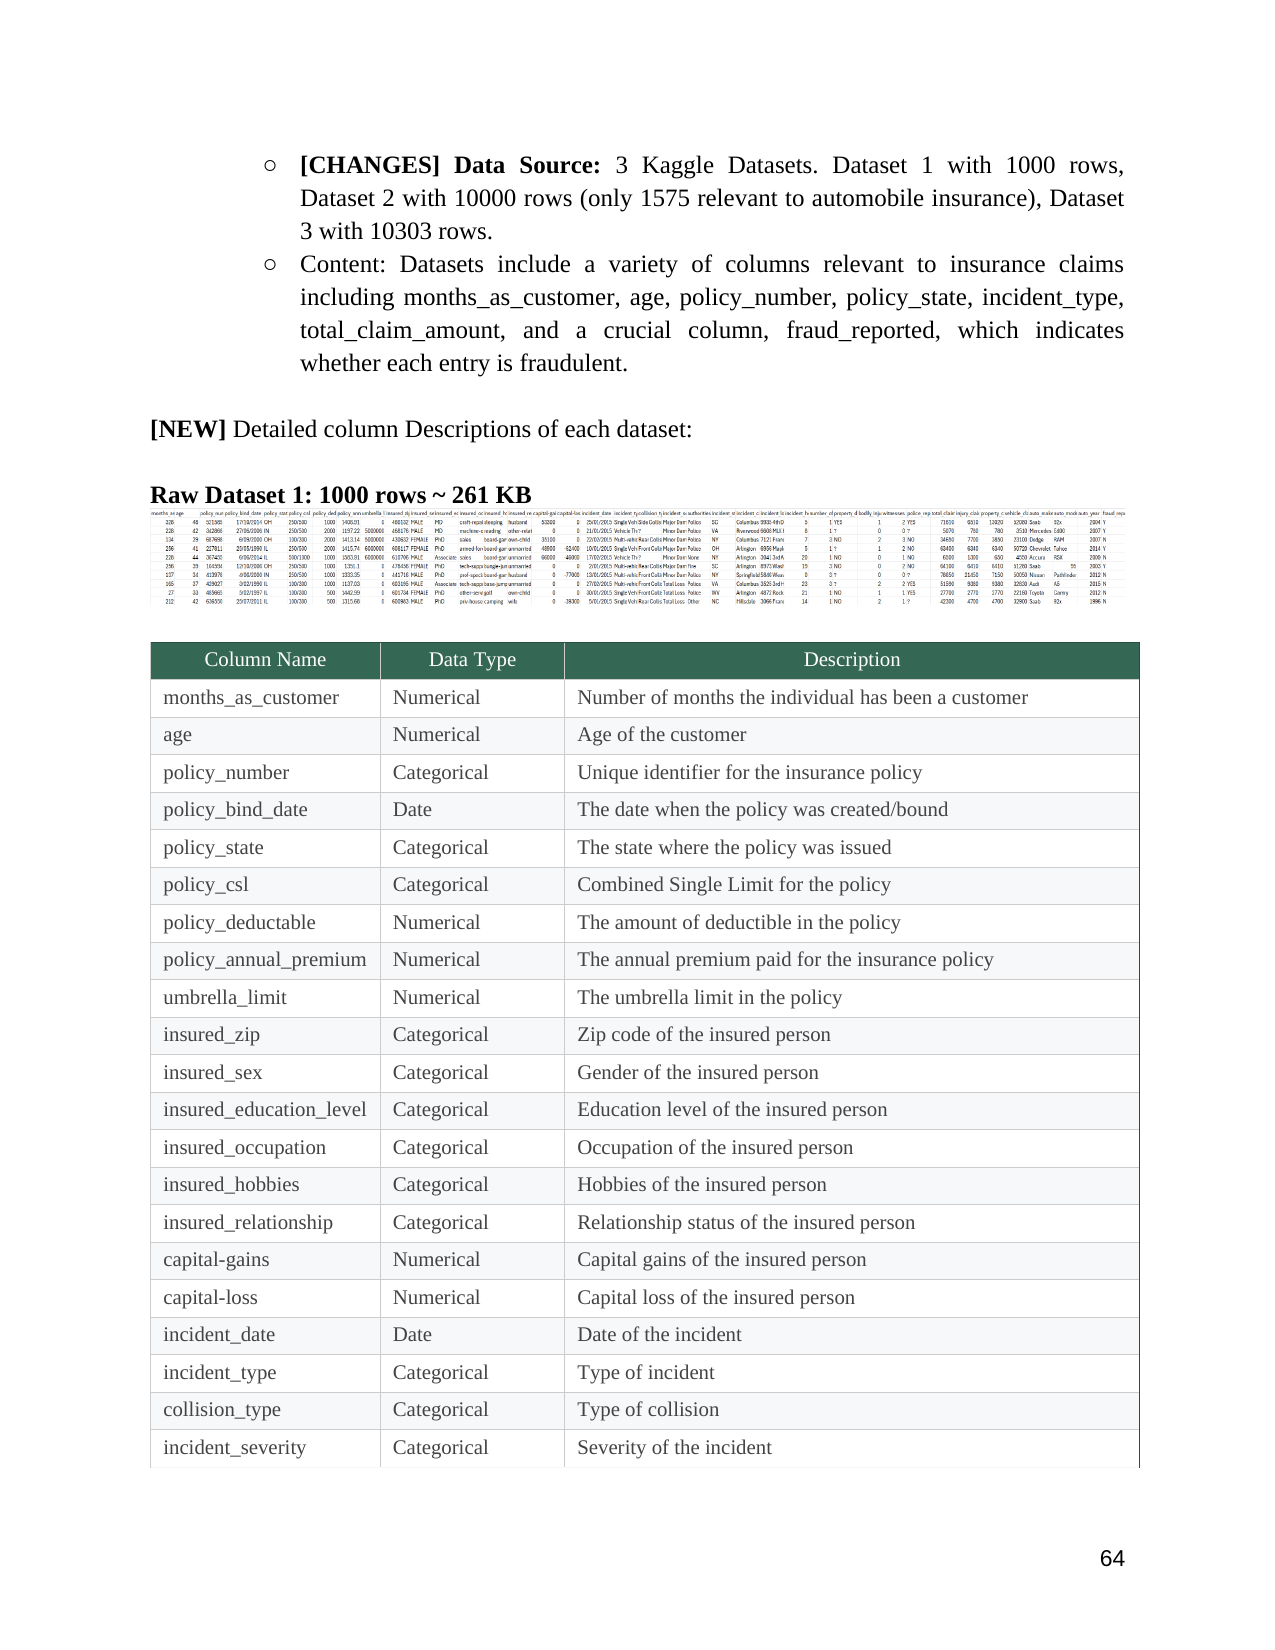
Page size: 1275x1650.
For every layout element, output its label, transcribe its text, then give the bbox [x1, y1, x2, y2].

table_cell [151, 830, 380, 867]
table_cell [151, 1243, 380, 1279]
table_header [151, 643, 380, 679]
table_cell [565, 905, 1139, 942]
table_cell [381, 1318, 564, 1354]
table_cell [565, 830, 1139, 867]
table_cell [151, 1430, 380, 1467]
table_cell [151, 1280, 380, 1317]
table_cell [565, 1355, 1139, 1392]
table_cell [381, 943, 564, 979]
picture [150, 508, 1125, 605]
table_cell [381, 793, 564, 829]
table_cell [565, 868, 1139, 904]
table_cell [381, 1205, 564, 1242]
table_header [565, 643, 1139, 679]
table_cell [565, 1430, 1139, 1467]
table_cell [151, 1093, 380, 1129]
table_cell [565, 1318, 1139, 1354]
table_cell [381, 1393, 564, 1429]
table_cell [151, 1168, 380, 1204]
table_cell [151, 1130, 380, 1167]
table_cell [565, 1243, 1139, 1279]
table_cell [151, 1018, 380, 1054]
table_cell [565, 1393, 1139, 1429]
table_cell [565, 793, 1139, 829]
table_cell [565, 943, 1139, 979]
text Raw Dataset 1: 1000 rows ~ 261 KB [150, 480, 1125, 508]
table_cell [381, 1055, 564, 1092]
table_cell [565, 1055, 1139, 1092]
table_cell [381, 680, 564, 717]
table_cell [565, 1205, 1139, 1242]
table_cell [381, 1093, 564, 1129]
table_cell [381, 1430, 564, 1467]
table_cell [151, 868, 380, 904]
text [NEW] Detailed column Descriptions of each dataset: [150, 414, 1125, 443]
list [CHANGES] Data Source: 3 Kaggle Datasets. Dataset 1 with 1000 rows, Dataset 2 with 10000 rows (only 1575 relevant to automobile insurance), Dataset 3 with 10303 rows. [262, 150, 1125, 245]
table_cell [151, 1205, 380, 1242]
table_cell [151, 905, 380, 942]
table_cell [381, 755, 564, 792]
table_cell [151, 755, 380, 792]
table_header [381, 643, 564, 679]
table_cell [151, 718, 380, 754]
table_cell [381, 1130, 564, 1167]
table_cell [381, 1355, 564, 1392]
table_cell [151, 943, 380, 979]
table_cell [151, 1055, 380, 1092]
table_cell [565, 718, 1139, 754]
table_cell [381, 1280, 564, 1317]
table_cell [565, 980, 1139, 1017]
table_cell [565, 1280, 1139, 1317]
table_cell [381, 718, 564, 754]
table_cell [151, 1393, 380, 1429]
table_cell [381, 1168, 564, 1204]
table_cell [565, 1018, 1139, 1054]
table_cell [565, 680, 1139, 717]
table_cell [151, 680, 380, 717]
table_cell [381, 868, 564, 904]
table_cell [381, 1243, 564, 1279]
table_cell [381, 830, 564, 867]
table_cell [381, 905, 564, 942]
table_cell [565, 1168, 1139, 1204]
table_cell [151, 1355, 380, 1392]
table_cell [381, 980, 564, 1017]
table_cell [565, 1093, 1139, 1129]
list Content: Datasets include a variety of columns relevant to insurance claims including months_as_customer, age, policy_number, policy_state, incident_type, total_claim_amount, and a crucial column, fraud_reported, which indicates whether each entry is fraudulent. [262, 249, 1125, 377]
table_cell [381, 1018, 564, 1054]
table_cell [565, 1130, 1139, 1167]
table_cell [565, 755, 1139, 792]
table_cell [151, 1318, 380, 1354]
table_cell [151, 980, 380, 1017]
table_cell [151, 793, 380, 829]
